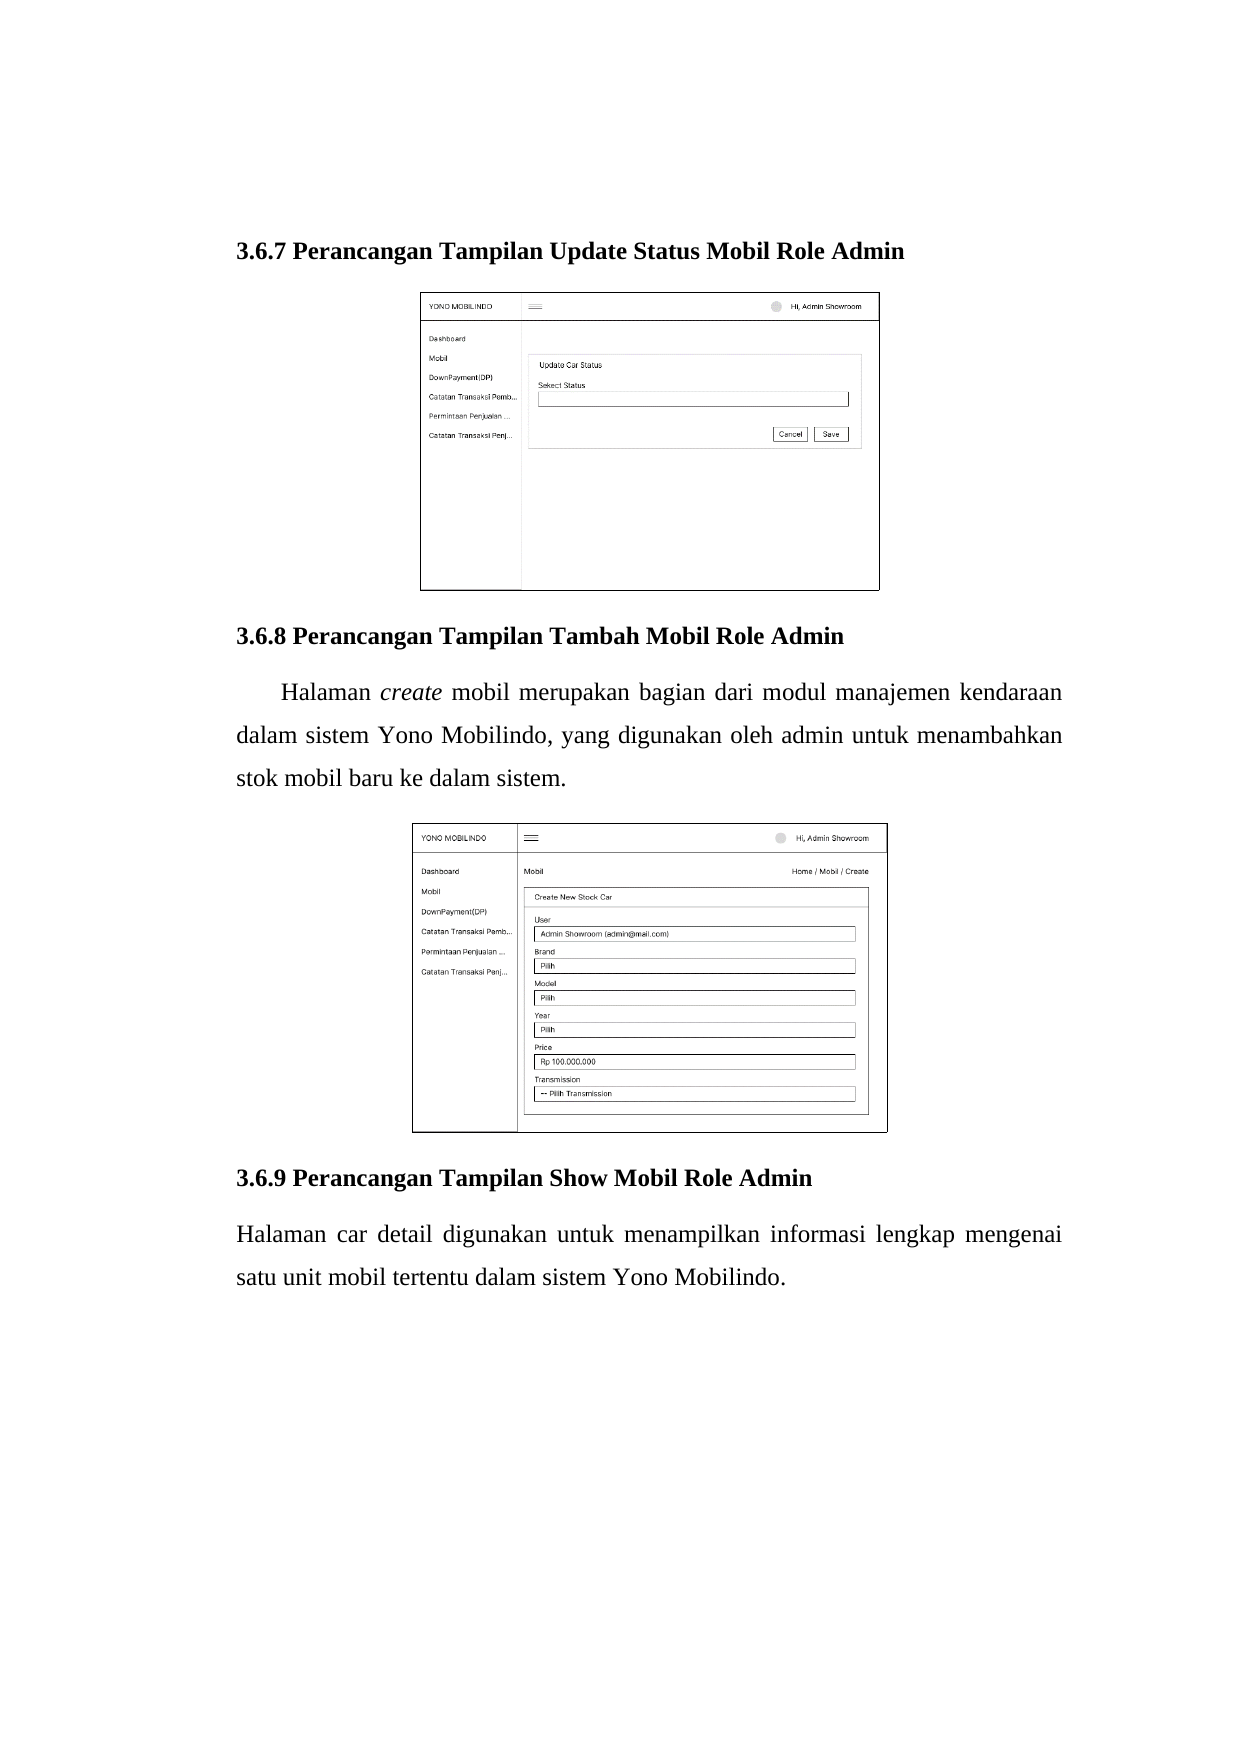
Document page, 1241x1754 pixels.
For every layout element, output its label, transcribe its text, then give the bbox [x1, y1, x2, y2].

subtitle 3.6.9 Perancangan Tampilan Show Mobil Role Admin [236, 1163, 1063, 1192]
subtitle 3.6.7 Perancangan Tampilan Update Status Mobil Role Admin [236, 236, 1063, 265]
text Halaman create mobil merupakan bagian dari modul manajemen kendaraan dalam sistem Yono Mobilindo, yang digunakan oleh admin untuk menambahkan stok mobil baru ke dalam sistem. [236, 677, 1063, 792]
subtitle 3.6.8 Perancangan Tampilan Tambah Mobil Role Admin [236, 621, 1063, 650]
picture [421, 293, 879, 590]
picture [413, 824, 887, 1132]
text Halaman car detail digunakan untuk menampilkan informasi lengkap mengenai satu unit mobil tertentu dalam sistem Yono Mobilindo. [236, 1219, 1063, 1291]
